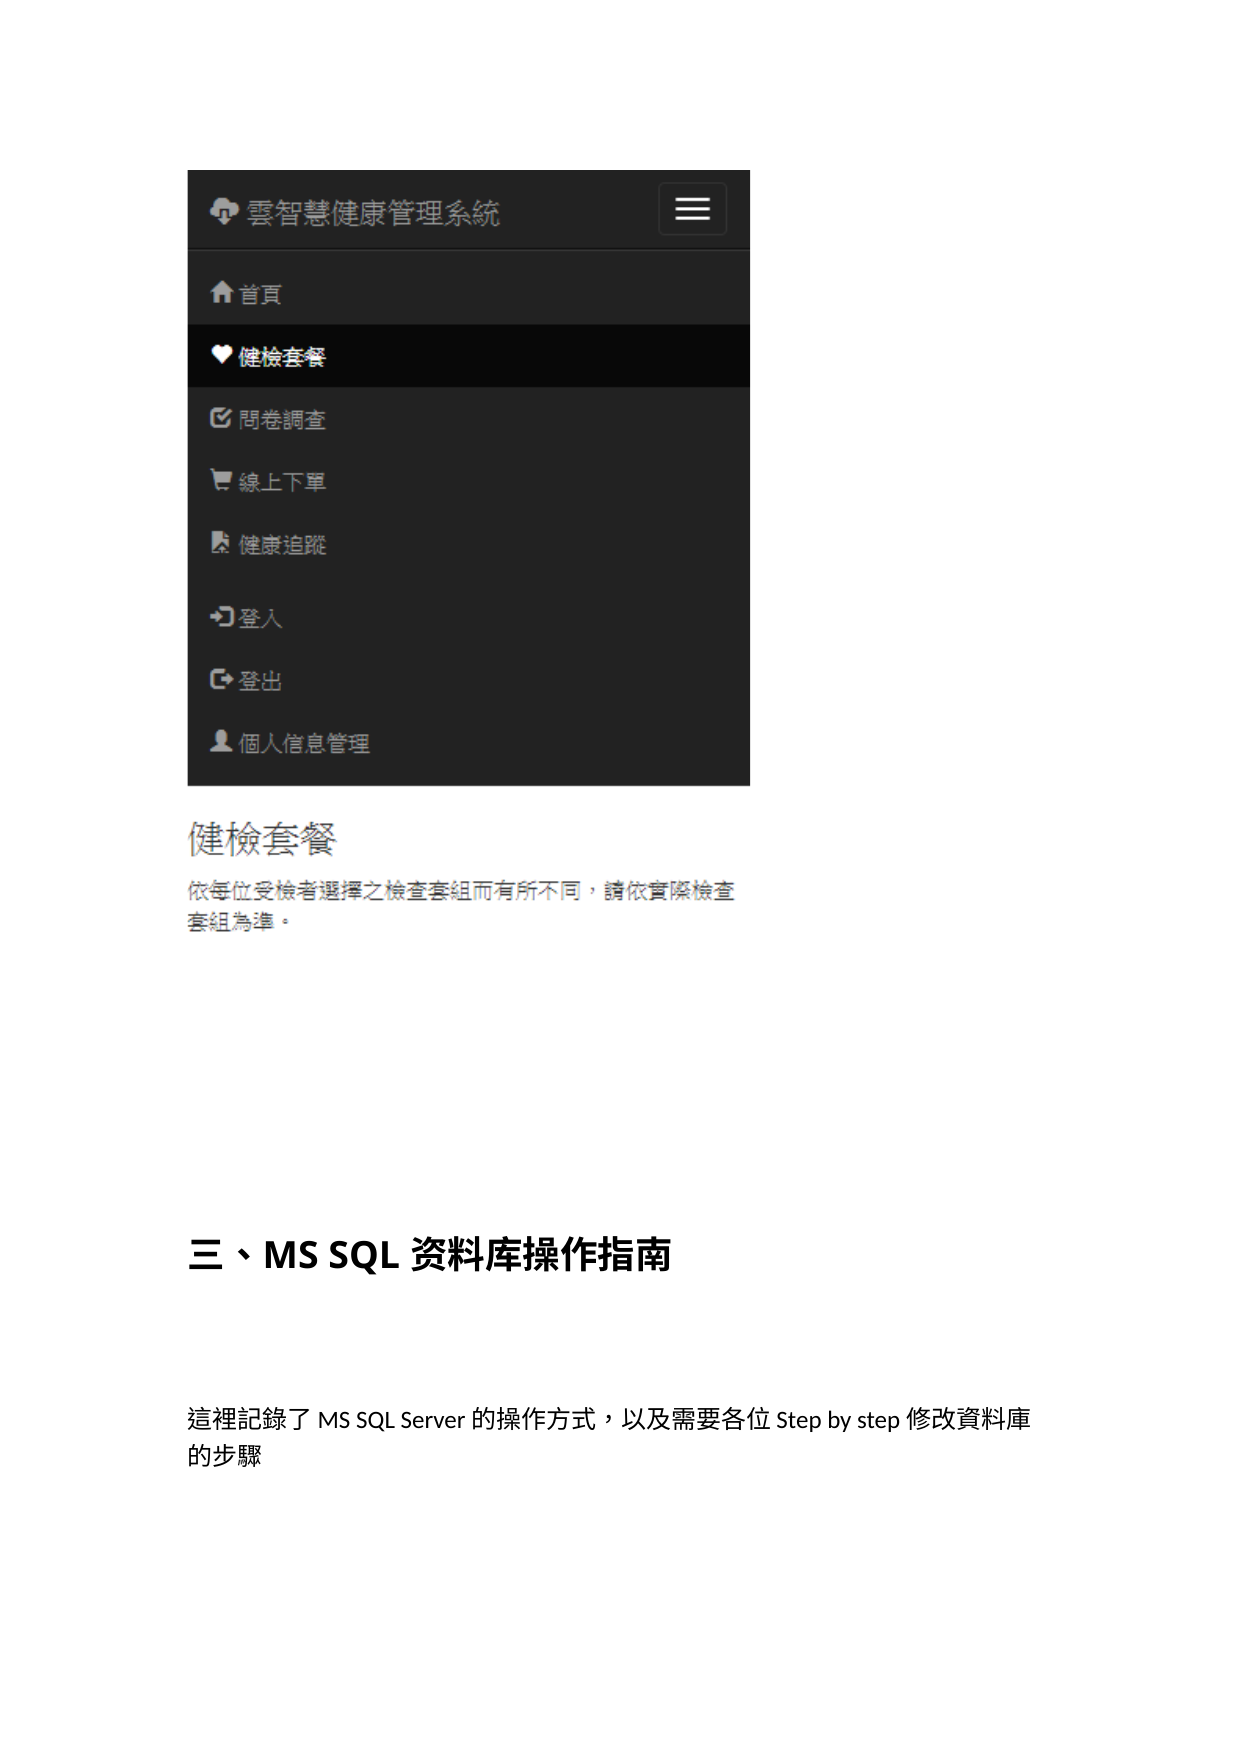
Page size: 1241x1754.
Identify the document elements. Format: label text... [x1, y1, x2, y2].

text 這裡記錄了MS SQL Server 的操作方式，以及需要各位Step by step 修改資料庫的步驟 [187, 1398, 1053, 1473]
subtitle 三、MS SQL 资料库操作指南 [187, 1214, 1053, 1289]
picture [187, 170, 750, 1171]
